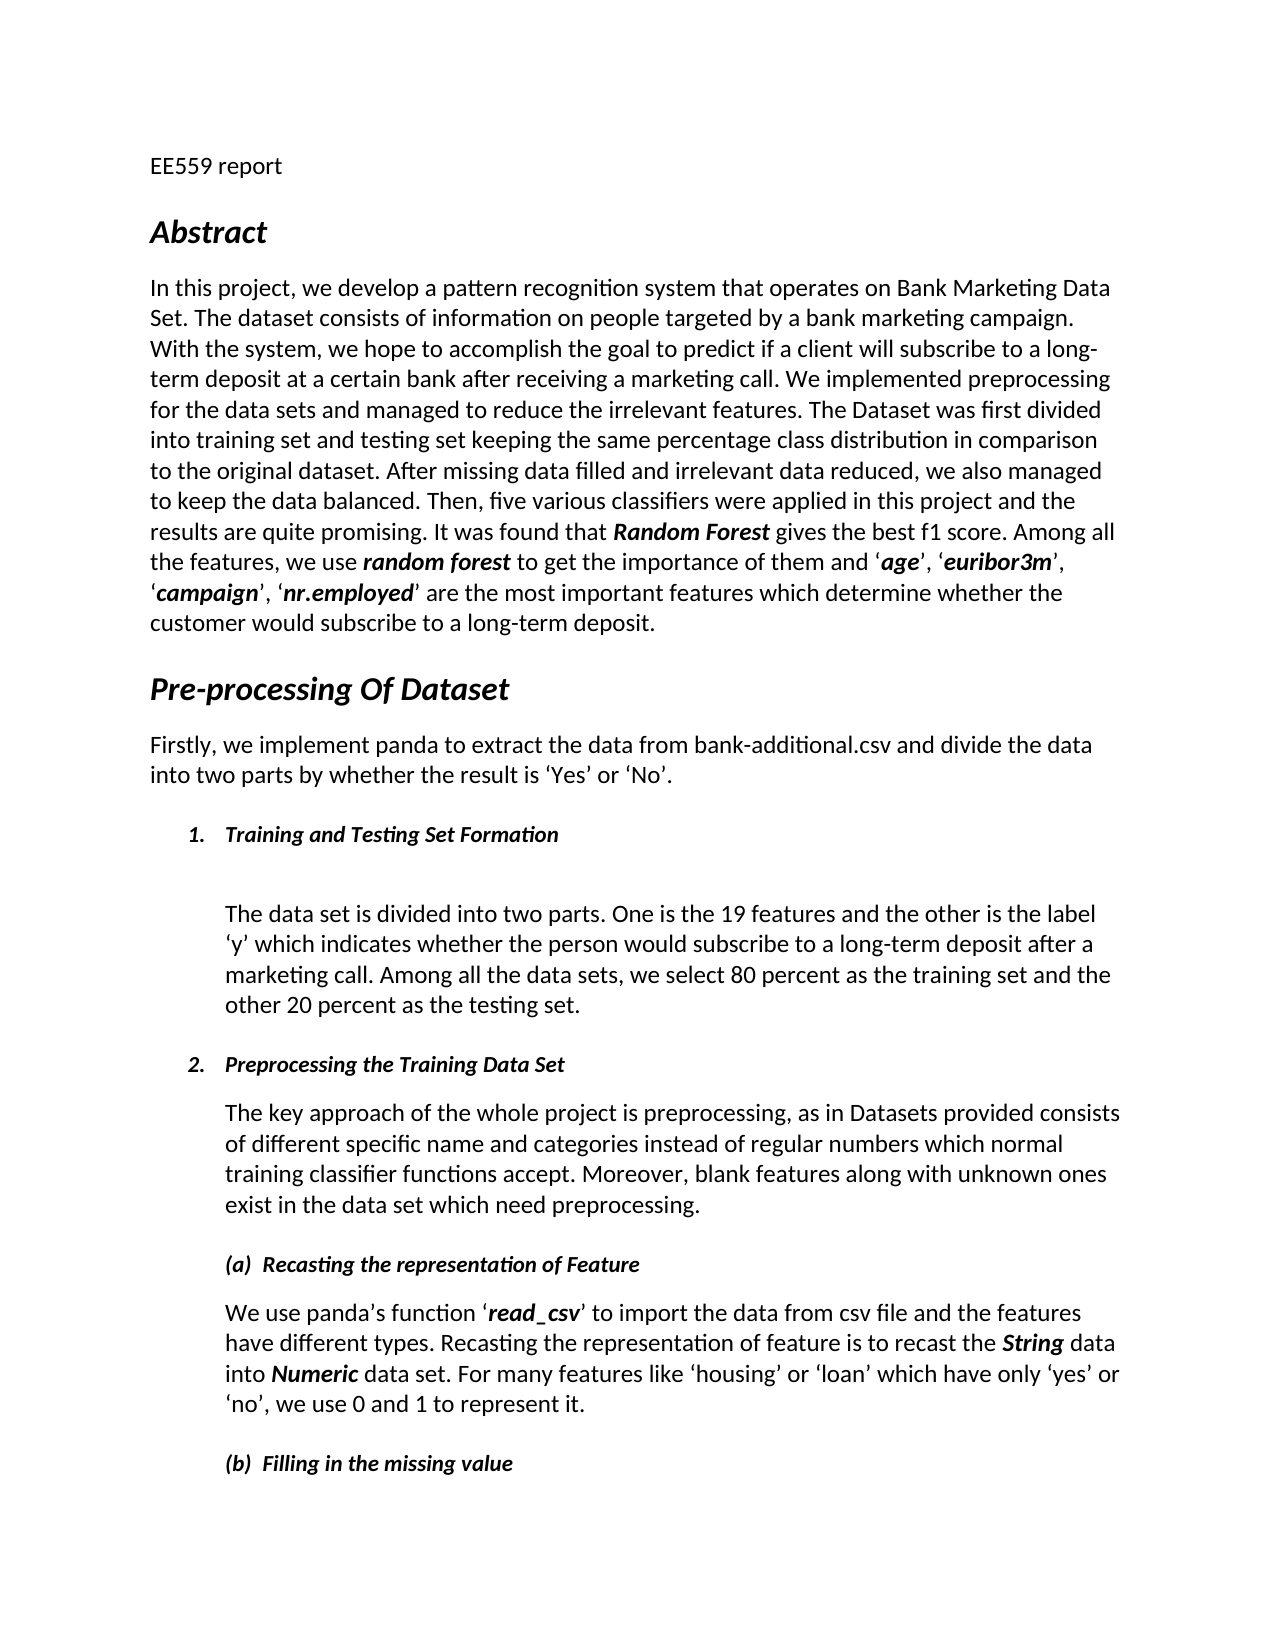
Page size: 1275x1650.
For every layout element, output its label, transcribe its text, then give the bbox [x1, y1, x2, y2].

text Firstly, we implement panda to extract the data from bank-additional.csv and divide the data into two parts by whether the result is ‘Yes’ or ‘No’. [150, 729, 1125, 790]
text Abstract [150, 211, 1125, 252]
list Filling in the missing value [225, 1449, 1125, 1478]
text In this project, we develop a pattern recognition system that operates on Bank Marketing Data Set. The dataset consists of information on people targeted by a bank marketing campaign. With the system, we hope to accomplish the goal to predict if a client will subscribe to a long-term deposit at a certain bank after receiving a marketing call. We implemented preprocessing for the data sets and managed to reduce the irrelevant features. The Dataset was first divided into training set and testing set keeping the same percentage class distribution in comparison to the original dataset. After missing data filled and irrelevant data reduced, we also managed to keep the data balanced. Then, five various classifiers were applied in this project and the results are quite promising. It was found that Random Forest gives the best f1 score. Among all the features, we use random forest to get the importance of them and ‘age’, ‘euribor3m’, ‘campaign’, ‘nr.employed’ are the most important features which determine whether the customer would subscribe to a long-term deposit. [150, 272, 1125, 638]
list Preprocessing the Training Data Set [187, 1051, 1125, 1079]
text The data set is divided into two parts. One is the 19 features and the other is the label ‘y’ which indicates whether the person would subscribe to a long-term deposit after a marketing call. Among all the data sets, we select 80 percent as the training set and the other 20 percent as the testing set. [225, 898, 1125, 1020]
list Recasting the representation of Feature [225, 1250, 1125, 1278]
text The key approach of the whole project is preprocessing, as in Datasets provided consists of different specific name and categories instead of regular numbers which normal training classifier functions accept. Moreover, blank features along with unknown ones exist in the data set which need preprocessing. [225, 1097, 1125, 1219]
list Training and Testing Set Formation [187, 821, 1125, 849]
text We use panda’s function ‘read_csv’ to import the data from csv file and the features have different types. Recasting the representation of feature is to recast the String data into Numeric data set. For many features like ‘housing’ or ‘loan’ which have only ‘yes’ or ‘no’, we use 0 and 1 to represent it. [225, 1297, 1125, 1419]
text EE559 report [150, 150, 1125, 181]
text Pre-processing Of Dataset [150, 668, 1125, 709]
